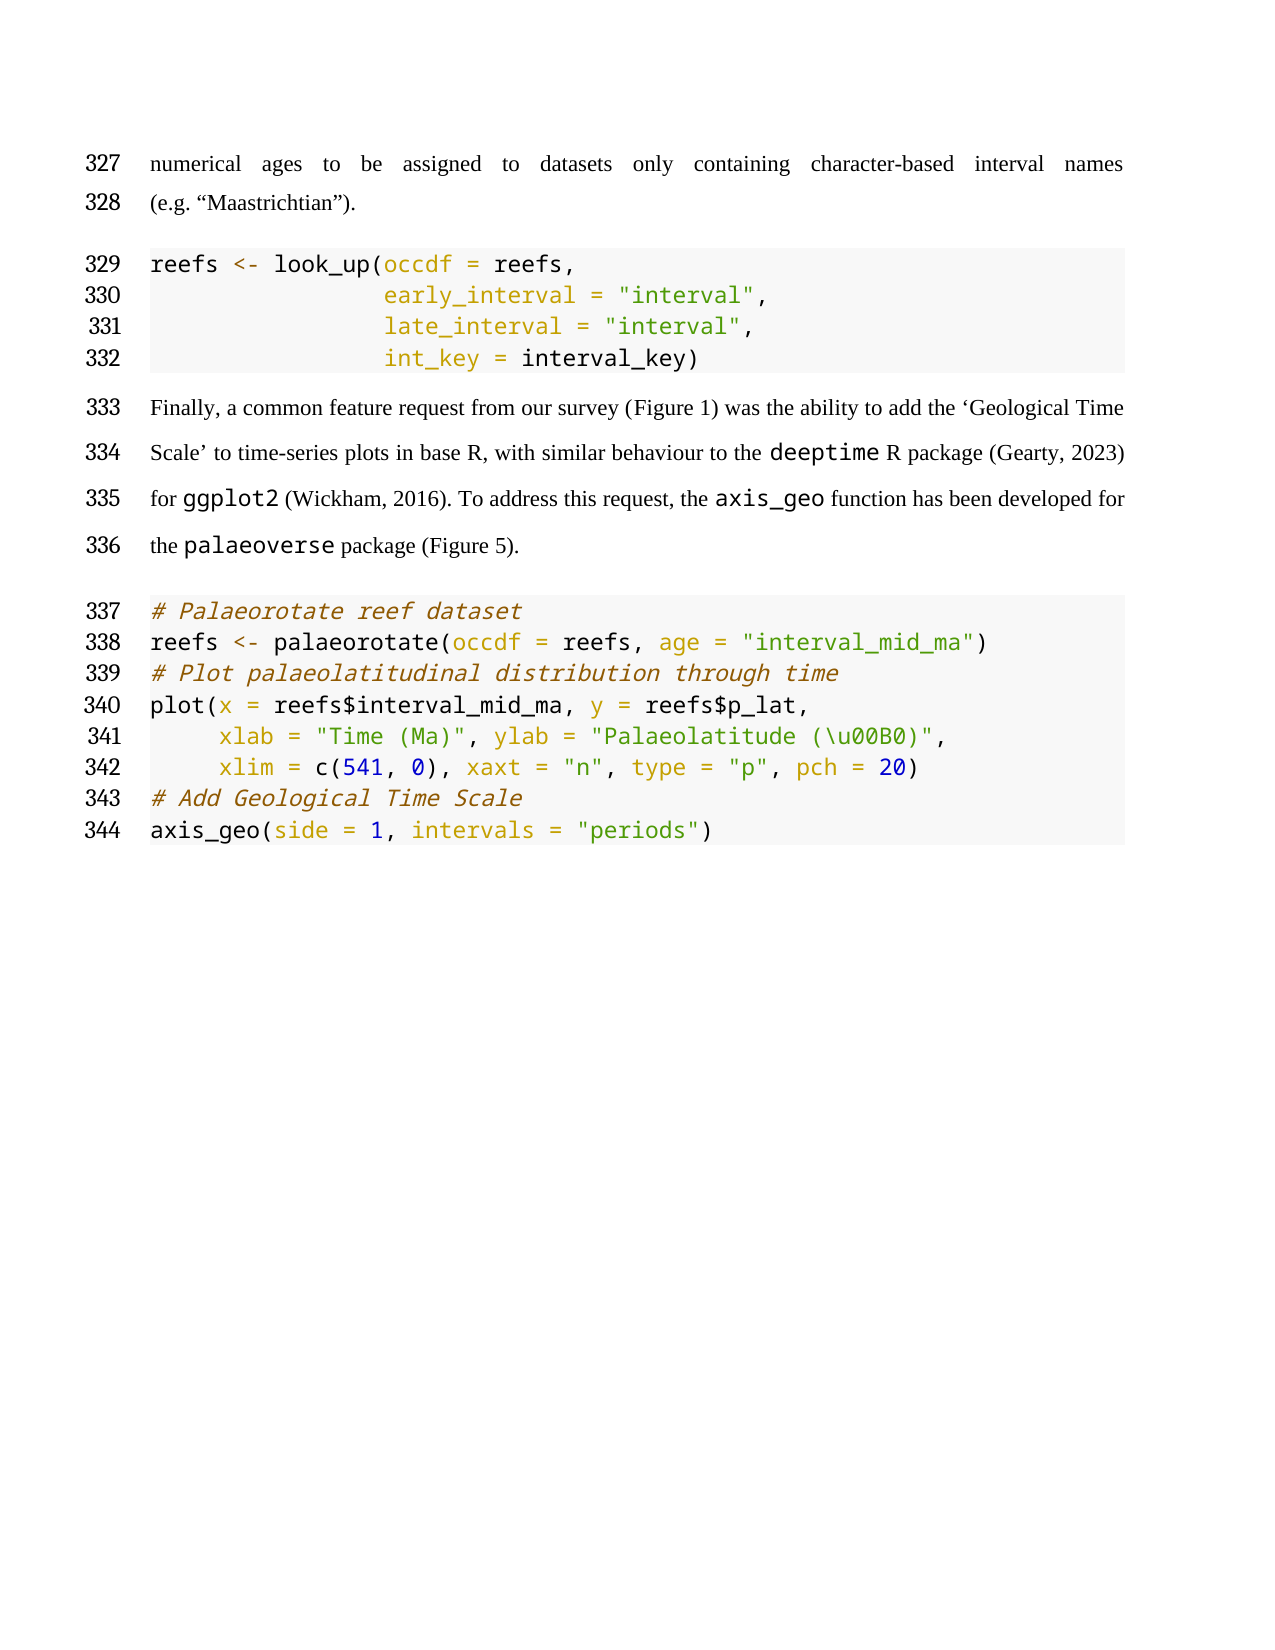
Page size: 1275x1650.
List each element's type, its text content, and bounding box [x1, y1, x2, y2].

text # Palaeorotate reef dataset reefs <- palaeorotate(occdf = reefs, age = "interval_mid_ma") # Plot palaeolatitudinal distribution through time plot(x = reefs$interval_mid_ma, y = reefs$p_lat, xlab = "Time (Ma)", ylab = "Palaeolatitude (\u00B0)", xlim = c(541, 0), xaxt = "n", type = "p", pch = 20) # Add Geological Time Scale axis_geo(side = 1, intervals = "periods") [150, 595, 1125, 845]
text Finally, a common feature request from our survey (Figure 1) was the ability to add the ‘Geological Time Scale’ to time-series plots in base R, with similar behaviour to the deeptime R package (Gearty, 2023) for ggplot2 (Wickham, 2016). To address this request, the axis_geo function has been developed for the palaeoverse package (Figure 5). [150, 393, 1125, 561]
text reefs <- look_up(occdf = reefs, early_interval = "interval", late_interval = "interval", int_key = interval_key) [576, 248, 1125, 373]
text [150, 150, 1125, 216]
